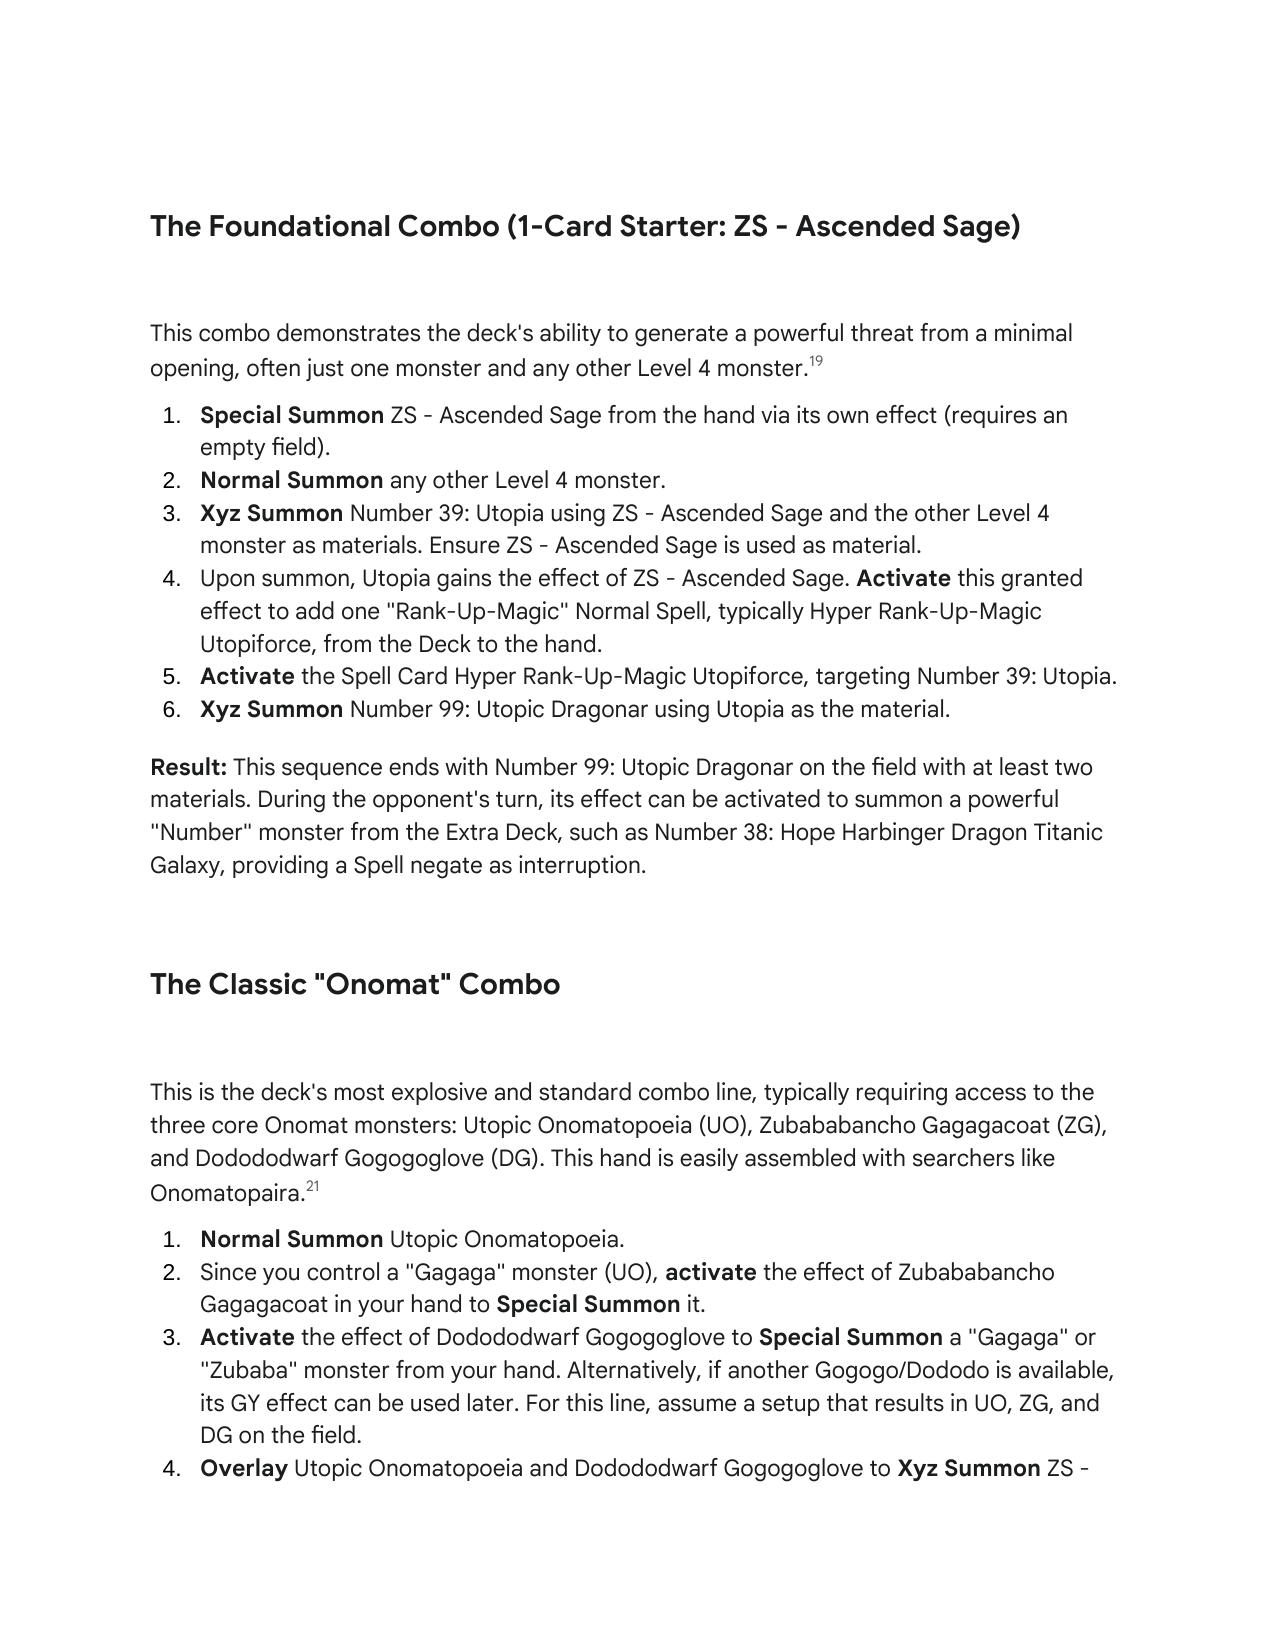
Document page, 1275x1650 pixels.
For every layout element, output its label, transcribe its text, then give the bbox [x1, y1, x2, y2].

list Activate the Spell Card Hyper Rank-Up-Magic Utopiforce, targeting Number 39: Utopia. [162, 663, 1125, 691]
list Xyz Summon Number 39: Utopia using ZS - Ascended Sage and the other Level 4 monster as materials. Ensure ZS - Ascended Sage is used as material. [162, 499, 1125, 561]
list Special Summon ZS - Ascended Sage from the hand via its own effect (requires an empty field). [162, 401, 1125, 462]
list Upon summon, Utopia gains the effect of ZS - Ascended Sage. Activate this granted effect to add one "Rank-Up-Magic" Normal Spell, typically Hyper Rank-Up-Magic Utopiforce, from the Deck to the hand. [162, 564, 1125, 659]
text Result: This sequence ends with Number 99: Utopic Dragonar on the field with at least two materials. During the opponent's turn, its effect can be activated to summon a powerful "Number" monster from the Extra Deck, such as Number 38: Hope Harbinger Dragon Titanic Galaxy, providing a Spell negate as interruption. [150, 753, 1125, 880]
subtitle The Foundational Combo (1-Card Starter: ZS - Ascended Sage) [150, 208, 1125, 244]
list Since you control a "Gagaga" monster (UO), activate the effect of Zubababancho Gagagacoat in your hand to Special Summon it. [162, 1258, 1125, 1319]
list Normal Summon any other Level 4 monster. [162, 466, 1125, 495]
list Xyz Summon Number 99: Utopic Dragonar using Utopia as the material. [162, 695, 1125, 724]
text This is the deck's most explosive and standard combo line, typically requiring access to the three core Onomat monsters: Utopic Onomatopoeia (UO), Zubababancho Gagagacoat (ZG), and Dodododwarf Gogogoglove (DG). This hand is easily assembled with searchers like Onomatopaira.21 [150, 1078, 1125, 1208]
subtitle The Classic "Onomat" Combo [150, 967, 1125, 1003]
text This combo demonstrates the deck's ability to generate a powerful threat from a minimal opening, often just one monster and any other Level 4 monster.19 [150, 319, 1125, 384]
list Normal Summon Utopic Onomatopoeia. [162, 1225, 1125, 1254]
list Activate the effect of Dodododwarf Gogogoglove to Special Summon a "Gagaga" or "Zubaba" monster from your hand. Alternatively, if another Gogogo/Dododo is available, its GY effect can be used later. For this line, assume a setup that results in UO, ZG, and DG on the field. [162, 1323, 1125, 1450]
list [162, 1454, 1125, 1483]
